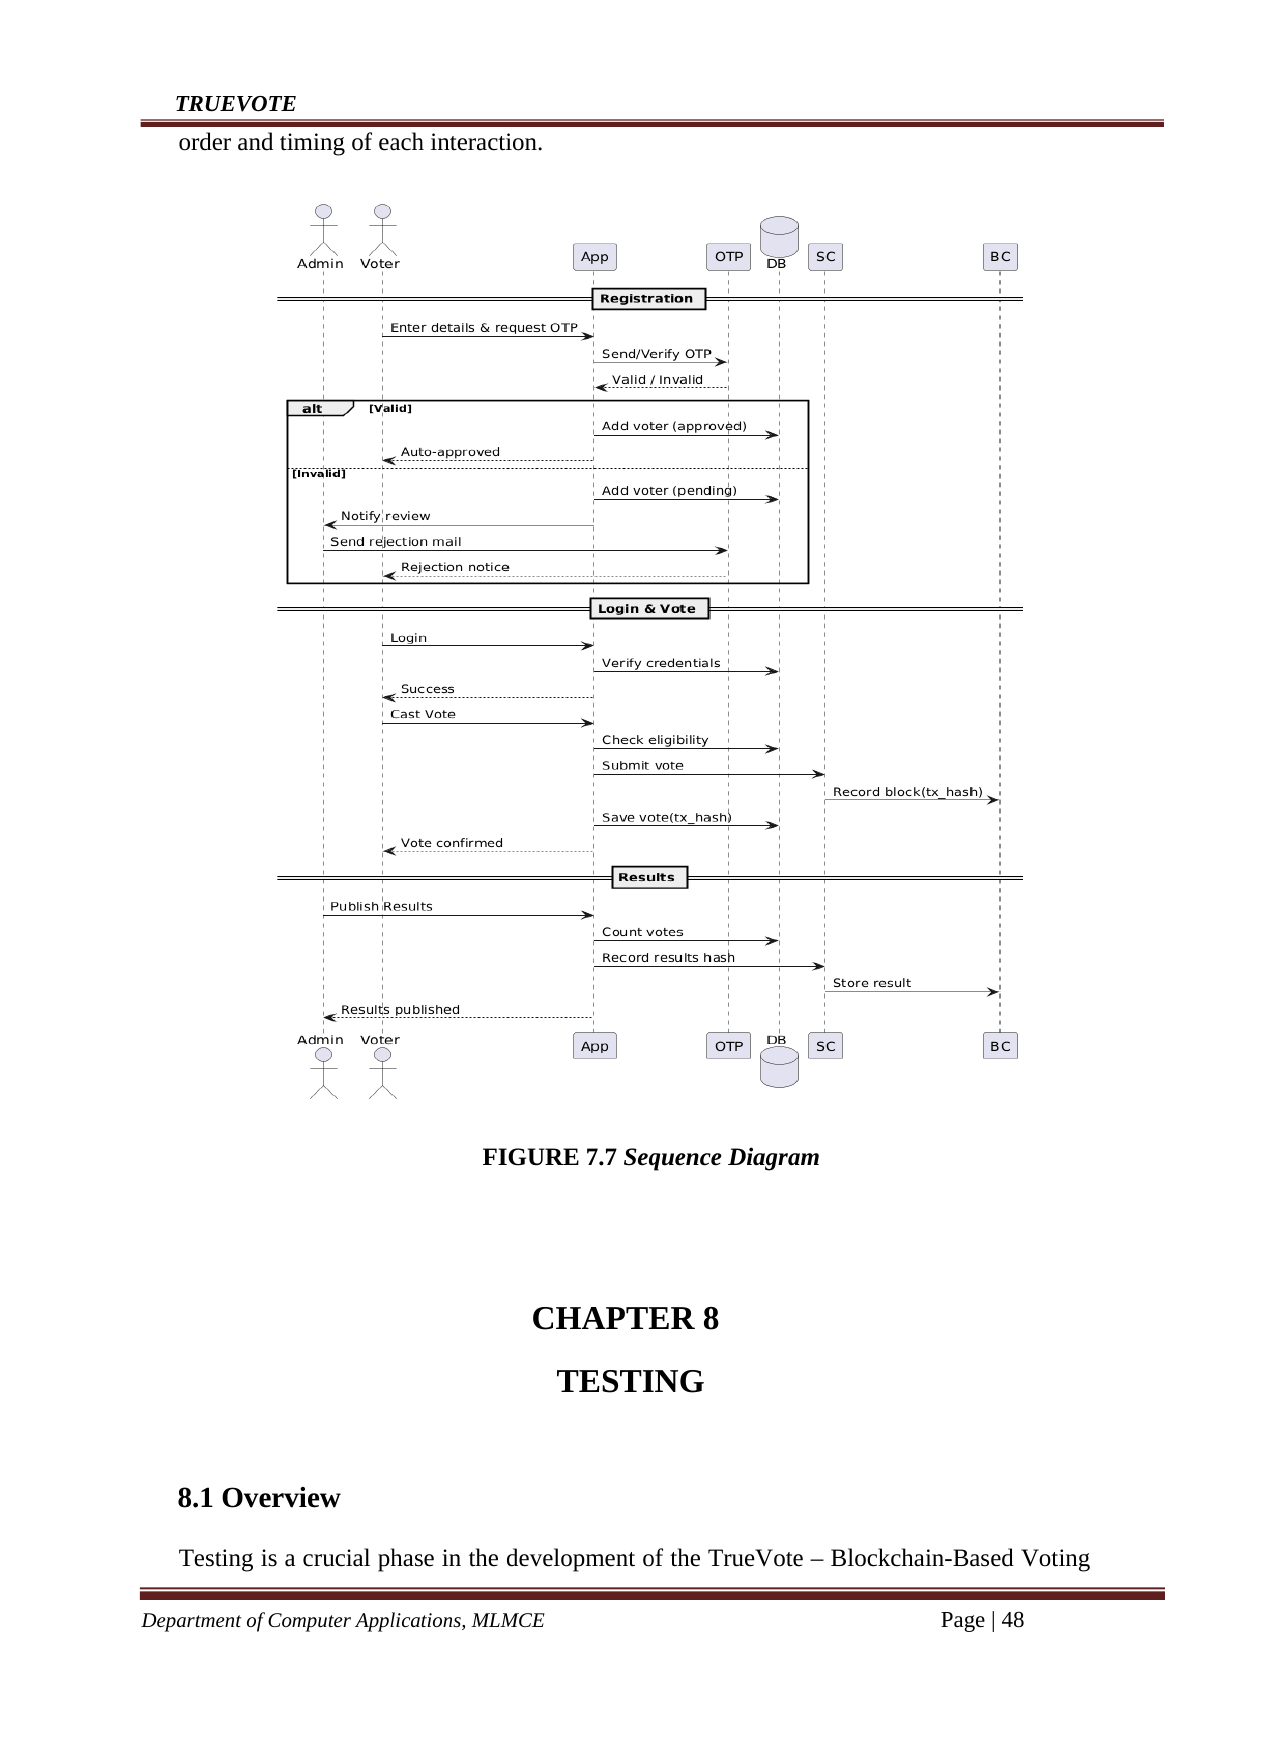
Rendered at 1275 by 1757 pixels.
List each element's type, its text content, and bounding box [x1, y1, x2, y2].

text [178, 127, 1092, 156]
text TESTING [90, 1362, 1166, 1400]
text CHAPTER 8 [90, 1298, 1166, 1337]
text 8.1 Overview [90, 1480, 1092, 1514]
picture [277, 199, 1029, 1103]
text FIGURE 7.7 Sequence Diagram [90, 1142, 1215, 1171]
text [178, 1543, 1092, 1572]
